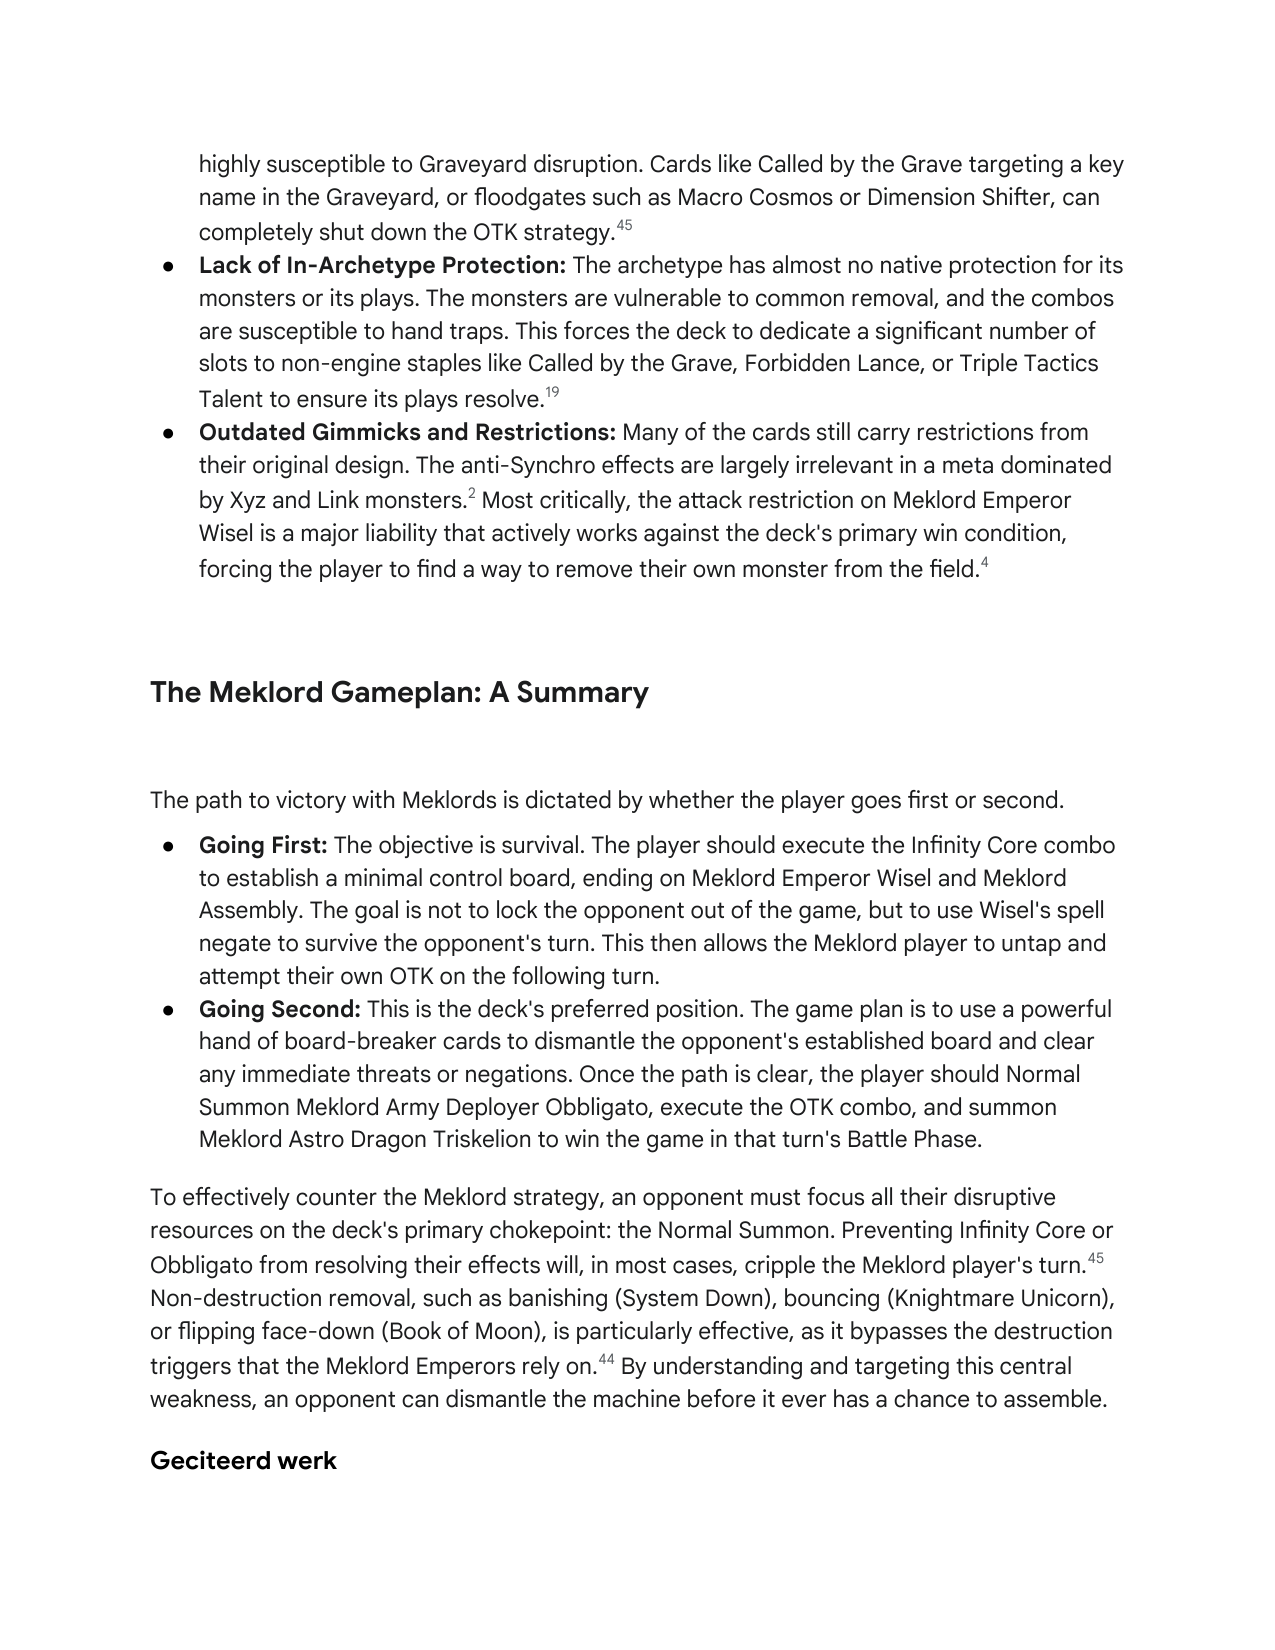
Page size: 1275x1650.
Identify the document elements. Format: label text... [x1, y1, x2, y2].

list Going Second: This is the deck's preferred position. The game plan is to use a powerful hand of board-breaker cards to dismantle the opponent's established board and clear any immediate threats or negations. Once the path is clear, the player should Normal Summon Meklord Army Deployer Obbligato, execute the OTK combo, and summon Meklord Astro Dragon Triskelion to win the game in that turn's Battle Phase. [161, 995, 1125, 1154]
subtitle Geciteerd werk [150, 1445, 1125, 1476]
subtitle The Meklord Gameplan: A Summary [150, 674, 1125, 711]
text The path to victory with Meklords is dictated by whether the player goes first or second. [150, 786, 1125, 815]
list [161, 150, 1125, 247]
list Outdated Gimmicks and Restrictions: Many of the cards still carry restrictions from their original design. The anti-Synchro effects are largely irrelevant in a meta dominated by Xyz and Link monsters.2 Most critically, the attack restriction on Meklord Emperor Wisel is a major liability that actively works against the deck's primary win condition, forcing the player to find a way to remove their own monster from the field.4 [161, 418, 1125, 584]
list Lack of In-Archetype Protection: The archetype has almost no native protection for its monsters or its plays. The monsters are vulnerable to common removal, and the combos are susceptible to hand traps. This forces the deck to dedicate a significant number of slots to non-engine staples like Called by the Grave, Forbidden Lance, or Triple Tactics Talent to ensure its plays resolve.19 [161, 252, 1125, 414]
list Going First: The objective is survival. The player should execute the Infinity Core combo to establish a minimal control board, ending on Meklord Emperor Wisel and Meklord Assembly. The goal is not to lock the opponent out of the game, but to use Wisel's spell negate to survive the opponent's turn. This then allows the Meklord player to untap and attempt their own OTK on the following turn. [161, 831, 1125, 991]
text To effectively counter the Meklord strategy, an opponent must focus all their disruptive resources on the deck's primary chokepoint: the Normal Summon. Preventing Infinity Core or Obbligato from resolving their effects will, in most cases, cripple the Meklord player's turn.45 Non-destruction removal, such as banishing (System Down), bouncing (Knightmare Unicorn), or flipping face-down (Book of Moon), is particularly effective, as it bypasses the destruction triggers that the Meklord Emperors rely on.44 By understanding and targeting this central weakness, an opponent can dismantle the machine before it ever has a chance to assemble. [150, 1183, 1125, 1414]
